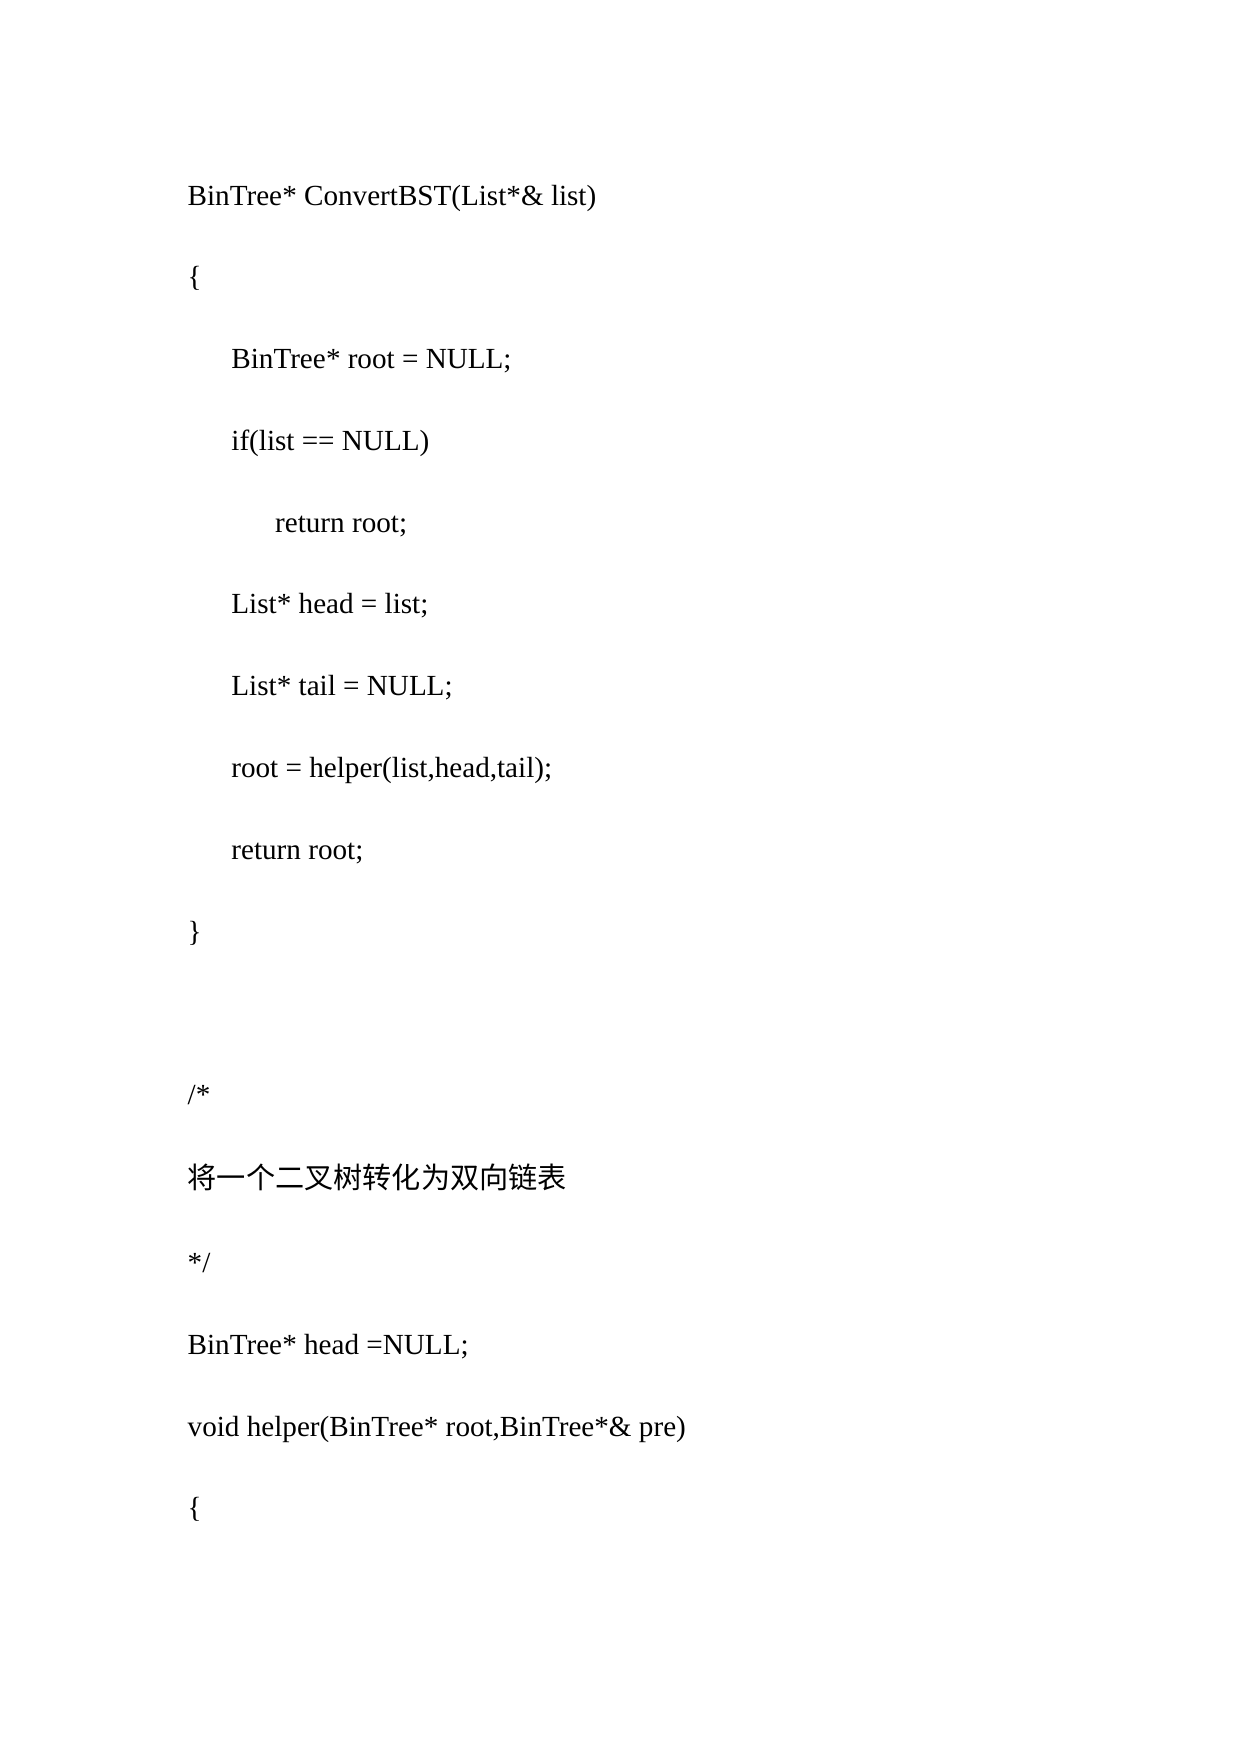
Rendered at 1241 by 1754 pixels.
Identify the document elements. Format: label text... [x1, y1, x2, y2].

text BinTree* root = NULL; [187, 326, 1053, 391]
text return root; [187, 489, 1053, 554]
text void helper(BinTree* root,BinTree*& pre) [187, 1393, 1053, 1458]
text 将一个二叉树转化为双向链表 [187, 1143, 1053, 1208]
text { [187, 1475, 1053, 1540]
text List* tail = NULL; [187, 653, 1053, 718]
text { [187, 244, 1053, 309]
text List* head = list; [187, 571, 1053, 636]
text BinTree* ConvertBST(List*& list) [187, 162, 1053, 227]
text return root; [187, 816, 1053, 881]
text } [187, 898, 1053, 963]
text BinTree* head =NULL; [187, 1311, 1053, 1376]
text root = helper(list,head,tail); [187, 734, 1053, 799]
text /* [187, 1061, 1053, 1126]
text */ [187, 1229, 1053, 1294]
text if(list == NULL) [187, 407, 1053, 472]
